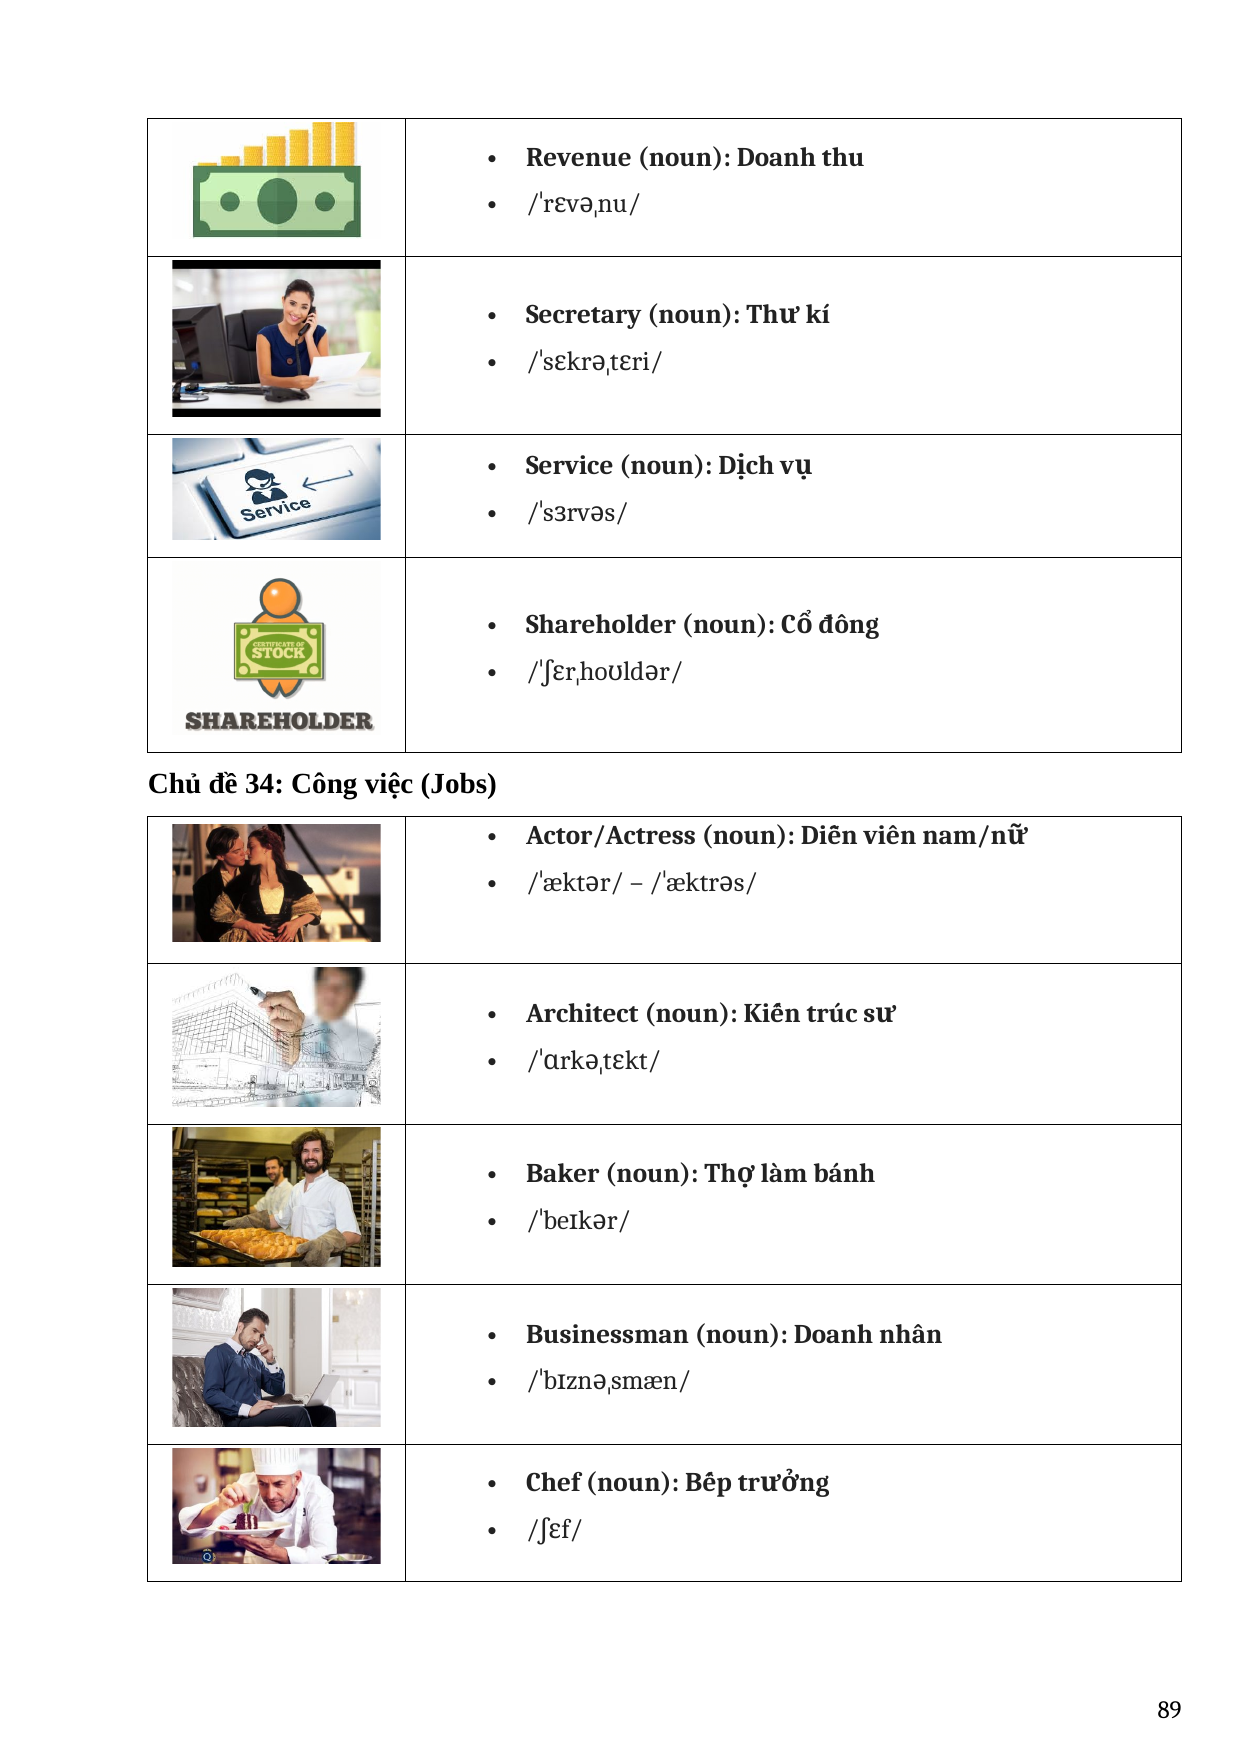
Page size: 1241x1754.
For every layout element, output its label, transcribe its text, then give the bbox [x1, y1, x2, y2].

picture [172, 967, 381, 1107]
picture [172, 260, 381, 417]
picture [172, 824, 381, 942]
table_cell [148, 257, 405, 434]
subtitle Chủ đề 34: Công việc (Jobs) [148, 766, 1181, 799]
picture [172, 1127, 381, 1267]
table_cell Businessman (noun): Doanh nhân /ˈbɪznəˌsmæn/ [406, 1285, 1181, 1444]
table_cell [148, 1445, 405, 1581]
table_cell Revenue (noun): Doanh thu /ˈrɛvəˌnu/ [406, 119, 1181, 256]
table_cell [148, 1125, 405, 1284]
picture [172, 438, 381, 540]
table_header Actor/Actress (noun): Diễn viên nam/nữ /ˈæktər/ – /ˈæktrəs/ [406, 817, 1181, 963]
table_cell [148, 558, 405, 752]
table_cell Chef (noun): Bếp trưởng /ʃɛf/ [406, 1445, 1181, 1581]
table_cell [148, 119, 405, 256]
picture [172, 1288, 381, 1427]
picture [172, 561, 381, 735]
picture [172, 122, 381, 239]
picture [172, 1448, 381, 1564]
table_cell Secretary (noun): Thư kí /ˈsɛkrəˌtɛri/ [406, 257, 1181, 434]
table_cell Service (noun): Dịch vụ /ˈsɜrvəs/ [406, 435, 1181, 557]
table_cell Shareholder (noun): Cổ đông /ˈʃɛrˌhoʊldər/ [406, 558, 1181, 752]
table_header [148, 817, 405, 963]
table_cell [148, 435, 405, 557]
table_cell Architect (noun): Kiến trúc sư /ˈɑrkəˌtɛkt/ [406, 964, 1181, 1124]
table_cell Baker (noun): Thợ làm bánh /ˈbeɪkər/ [406, 1125, 1181, 1284]
table_cell [148, 964, 405, 1124]
table_cell [148, 1285, 405, 1444]
